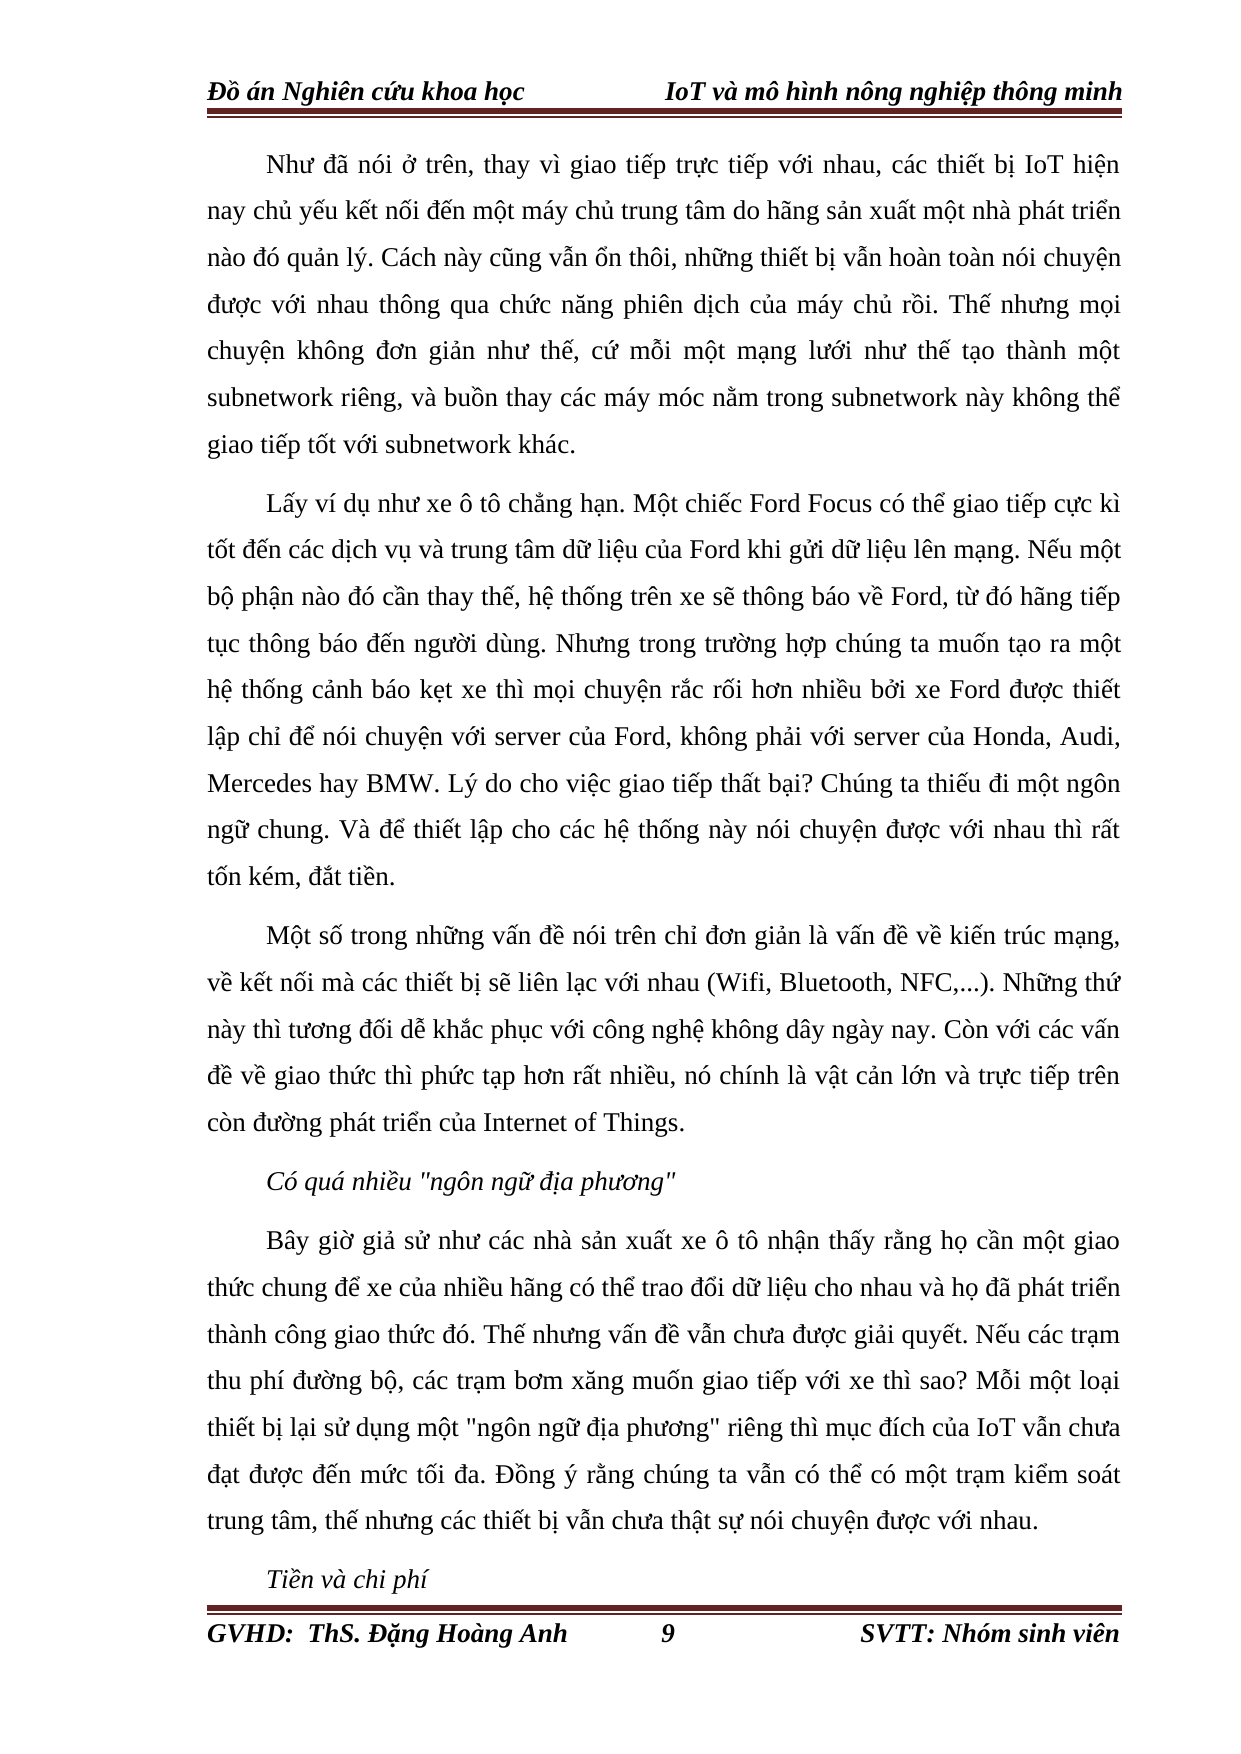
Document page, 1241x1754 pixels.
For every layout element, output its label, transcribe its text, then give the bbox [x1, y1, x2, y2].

text Một số trong những vấn đề nói trên chỉ đơn giản là vấn đề về kiến trúc mạng, về kết nối mà các thiết bị sẽ liên lạc với nhau (Wifi, Bluetooth, NFC,...). Những thứ này thì tương đối dễ khắc phục với công nghệ không dây ngày nay. Còn với các vấn đề về giao thức thì phức tạp hơn rất nhiều, nó chính là vật cản lớn và trực tiếp trên còn đường phát triển của Internet of Things. [207, 919, 1122, 1137]
text Có quá nhiều "ngôn ngữ địa phương" [207, 1165, 1122, 1196]
text Tiền và chi phí [207, 1563, 1122, 1595]
text Lấy ví dụ như xe ô tô chẳng hạn. Một chiếc Ford Focus có thể giao tiếp cực kì tốt đến các dịch vụ và trung tâm dữ liệu của Ford khi gửi dữ liệu lên mạng. Nếu một bộ phận nào đó cần thay thế, hệ thống trên xe sẽ thông báo về Ford, từ đó hãng tiếp tục thông báo đến người dùng. Nhưng trong trường hợp chúng ta muốn tạo ra một hệ thống cảnh báo kẹt xe thì mọi chuyện rắc rối hơn nhiều bởi xe Ford được thiết lập chỉ để nói chuyện với server của Ford, không phải với server của Honda, Audi, Mercedes hay BMW. Lý do cho việc giao tiếp thất bại? Chúng ta thiếu đi một ngôn ngữ chung. Và để thiết lập cho các hệ thống này nói chuyện được với nhau thì rất tốn kém, đắt tiền. [207, 487, 1122, 891]
text Như đã nói ở trên, thay vì giao tiếp trực tiếp với nhau, các thiết bị IoT hiện nay chủ yếu kết nối đến một máy chủ trung tâm do hãng sản xuất một nhà phát triển nào đó quản lý. Cách này cũng vẫn ổn thôi, những thiết bị vẫn hoàn toàn nói chuyện được với nhau thông qua chức năng phiên dịch của máy chủ rồi. Thế nhưng mọi chuyện không đơn giản như thế, cứ mỗi một mạng lưới như thế tạo thành một subnetwork riêng, và buồn thay các máy móc nằm trong subnetwork này không thể giao tiếp tốt với subnetwork khác. [207, 148, 1122, 459]
text Bây giờ giả sử như các nhà sản xuất xe ô tô nhận thấy rằng họ cần một giao thức chung để xe của nhiều hãng có thể trao đổi dữ liệu cho nhau và họ đã phát triển thành công giao thức đó. Thế nhưng vấn đề vẫn chưa được giải quyết. Nếu các trạm thu phí đường bộ, các trạm bơm xăng muốn giao tiếp với xe thì sao? Mỗi một loại thiết bị lại sử dụng một "ngôn ngữ địa phương" riêng thì mục đích của IoT vẫn chưa đạt được đến mức tối đa. Đồng ý rằng chúng ta vẫn có thể có một trạm kiểm soát trung tâm, thế nhưng các thiết bị vẫn chưa thật sự nói chuyện được với nhau. [207, 1224, 1122, 1536]
